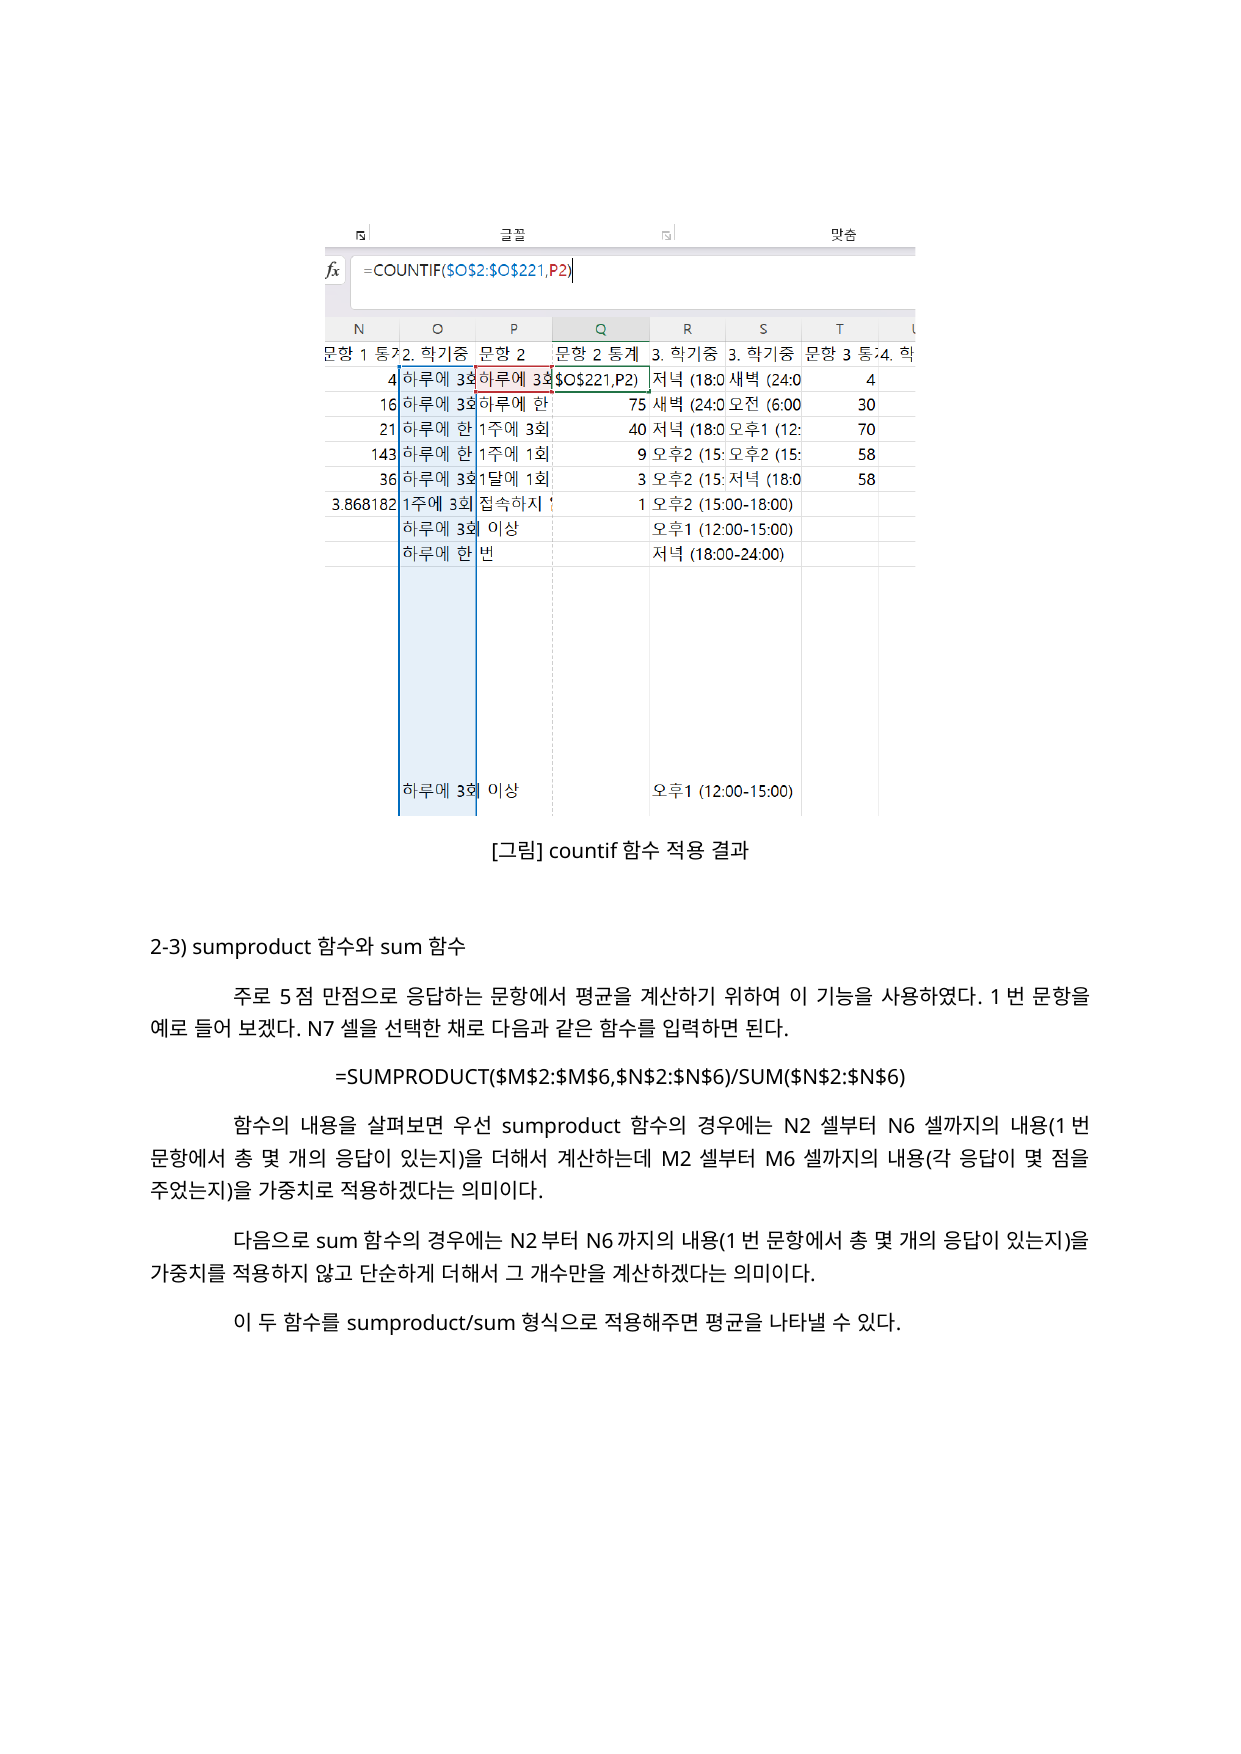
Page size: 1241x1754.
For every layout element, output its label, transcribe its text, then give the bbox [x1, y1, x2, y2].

text [그림] countif 함수 적용 결과 [150, 834, 1090, 864]
text 주로 5점 만점으로 응답하는 문항에서 평균을 계산하기 위하여 이 기능을 사용하였다. 1번 문항을 예로 들어 보겠다. N7 셀을 선택한 채로 다음과 같은 함수를 입력하면 된다. [150, 980, 1090, 1043]
text 함수의 내용을 살펴보면 우선 sumproduct 함수의 경우에는 N2 셀부터 N6 셀까지의 내용(1번 문항에서 총 몇 개의 응답이 있는지)을 더해서 계산하는데 M2 셀부터 M6 셀까지의 내용(각 응답이 몇 점을 주었는지)을 가중치로 적용하겠다는 의미이다. [150, 1109, 1090, 1205]
text 다음으로 sum 함수의 경우에는 N2부터 N6까지의 내용(1번 문항에서 총 몇 개의 응답이 있는지)을 가중치를 적용하지 않고 단순하게 더해서 그 개수만을 계산하겠다는 의미이다. [150, 1224, 1090, 1287]
text =SUMPRODUCT($M$2:$M$6,$N$2:$N$6)/SUM($N$2:$N$6) [150, 1062, 1090, 1090]
text 이 두 함수를 sumproduct/sum 형식으로 적용해주면 평균을 나타낼 수 있다. [150, 1306, 1090, 1336]
picture [325, 224, 916, 816]
text 2-3) sumproduct 함수와 sum 함수 [150, 931, 1090, 961]
